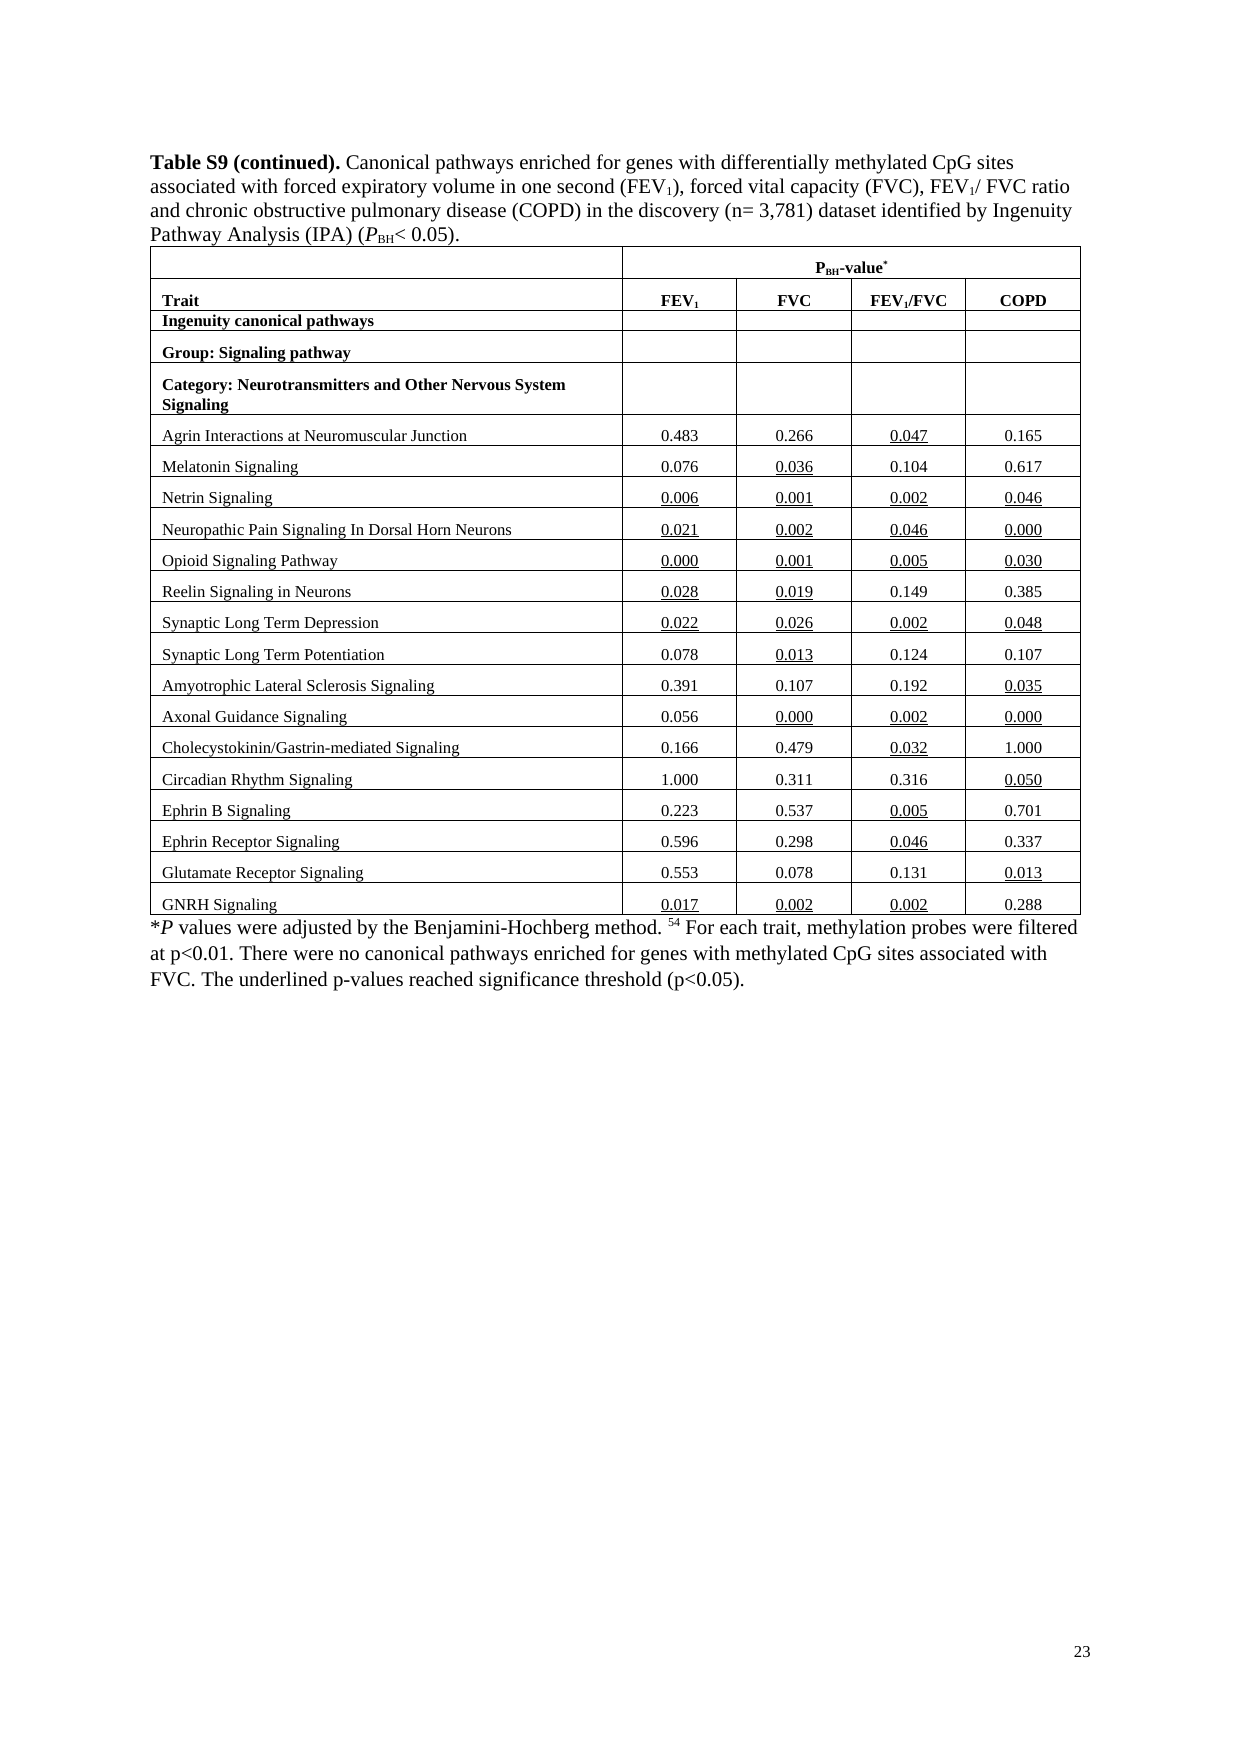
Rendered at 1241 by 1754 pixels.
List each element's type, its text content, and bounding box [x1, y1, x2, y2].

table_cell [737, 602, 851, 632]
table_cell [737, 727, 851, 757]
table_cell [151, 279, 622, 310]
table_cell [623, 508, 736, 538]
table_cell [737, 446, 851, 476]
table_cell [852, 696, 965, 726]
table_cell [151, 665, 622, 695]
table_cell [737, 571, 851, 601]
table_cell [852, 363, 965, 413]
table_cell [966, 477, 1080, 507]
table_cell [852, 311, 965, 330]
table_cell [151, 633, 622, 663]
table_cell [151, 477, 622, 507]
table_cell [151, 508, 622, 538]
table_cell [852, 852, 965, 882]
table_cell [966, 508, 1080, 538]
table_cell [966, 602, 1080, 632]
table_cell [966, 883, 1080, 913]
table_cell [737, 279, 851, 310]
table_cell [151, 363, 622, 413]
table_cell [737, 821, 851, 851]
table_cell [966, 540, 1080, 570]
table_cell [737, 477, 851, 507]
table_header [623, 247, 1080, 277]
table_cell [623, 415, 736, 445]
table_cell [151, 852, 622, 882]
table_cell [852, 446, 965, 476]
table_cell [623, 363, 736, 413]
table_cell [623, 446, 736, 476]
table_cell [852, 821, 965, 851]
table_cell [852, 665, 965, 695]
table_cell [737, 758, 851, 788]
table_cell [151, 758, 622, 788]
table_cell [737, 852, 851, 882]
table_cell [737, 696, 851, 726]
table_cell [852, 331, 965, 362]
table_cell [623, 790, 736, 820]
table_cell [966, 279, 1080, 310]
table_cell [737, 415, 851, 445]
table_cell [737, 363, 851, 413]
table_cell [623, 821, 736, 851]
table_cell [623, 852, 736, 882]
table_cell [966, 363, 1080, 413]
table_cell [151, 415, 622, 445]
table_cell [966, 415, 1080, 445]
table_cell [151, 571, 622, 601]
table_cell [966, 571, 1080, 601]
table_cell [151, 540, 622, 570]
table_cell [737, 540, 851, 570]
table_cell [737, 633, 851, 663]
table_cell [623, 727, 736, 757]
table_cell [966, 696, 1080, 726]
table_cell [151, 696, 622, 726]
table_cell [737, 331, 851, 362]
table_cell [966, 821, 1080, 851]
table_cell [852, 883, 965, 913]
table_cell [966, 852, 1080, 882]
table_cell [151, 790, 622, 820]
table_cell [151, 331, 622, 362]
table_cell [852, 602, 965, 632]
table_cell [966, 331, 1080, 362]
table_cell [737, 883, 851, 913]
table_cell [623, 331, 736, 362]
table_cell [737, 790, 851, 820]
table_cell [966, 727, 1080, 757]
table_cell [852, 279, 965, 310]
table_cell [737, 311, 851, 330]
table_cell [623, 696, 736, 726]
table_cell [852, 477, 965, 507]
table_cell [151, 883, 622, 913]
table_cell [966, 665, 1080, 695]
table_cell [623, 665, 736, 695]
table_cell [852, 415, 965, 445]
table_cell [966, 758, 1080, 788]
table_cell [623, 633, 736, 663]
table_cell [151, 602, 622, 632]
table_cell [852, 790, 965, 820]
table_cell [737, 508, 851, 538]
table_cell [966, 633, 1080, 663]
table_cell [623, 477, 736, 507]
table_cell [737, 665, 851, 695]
text *P values were adjusted by the Benjamini-Hochberg method. 54 For each trait, methylation probes were filtered at p<0.01. There were no canonical pathways enriched for genes with methylated CpG sites associated with FVC. The underlined p-values reached significance threshold (p<0.05). [150, 914, 1090, 991]
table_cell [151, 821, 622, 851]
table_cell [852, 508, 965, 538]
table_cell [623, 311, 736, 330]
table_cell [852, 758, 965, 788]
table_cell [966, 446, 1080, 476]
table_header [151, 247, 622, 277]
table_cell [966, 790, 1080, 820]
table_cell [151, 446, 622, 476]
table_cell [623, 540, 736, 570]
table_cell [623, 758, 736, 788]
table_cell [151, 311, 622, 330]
text Table S9 (continued). Canonical pathways enriched for genes with differentially methylated CpG sites associated with forced expiratory volume in one second (FEV1), forced vital capacity (FVC), FEV1/ FVC ratio and chronic obstructive pulmonary disease (COPD) in the discovery (n= 3,781) dataset identified by Ingenuity Pathway Analysis (IPA) (PBH< 0.05). [150, 150, 1090, 246]
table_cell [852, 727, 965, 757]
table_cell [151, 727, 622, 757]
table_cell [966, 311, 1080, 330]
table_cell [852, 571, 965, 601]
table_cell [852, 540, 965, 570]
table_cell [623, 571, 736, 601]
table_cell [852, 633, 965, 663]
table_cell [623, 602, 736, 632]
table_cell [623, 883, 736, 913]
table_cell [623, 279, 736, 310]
